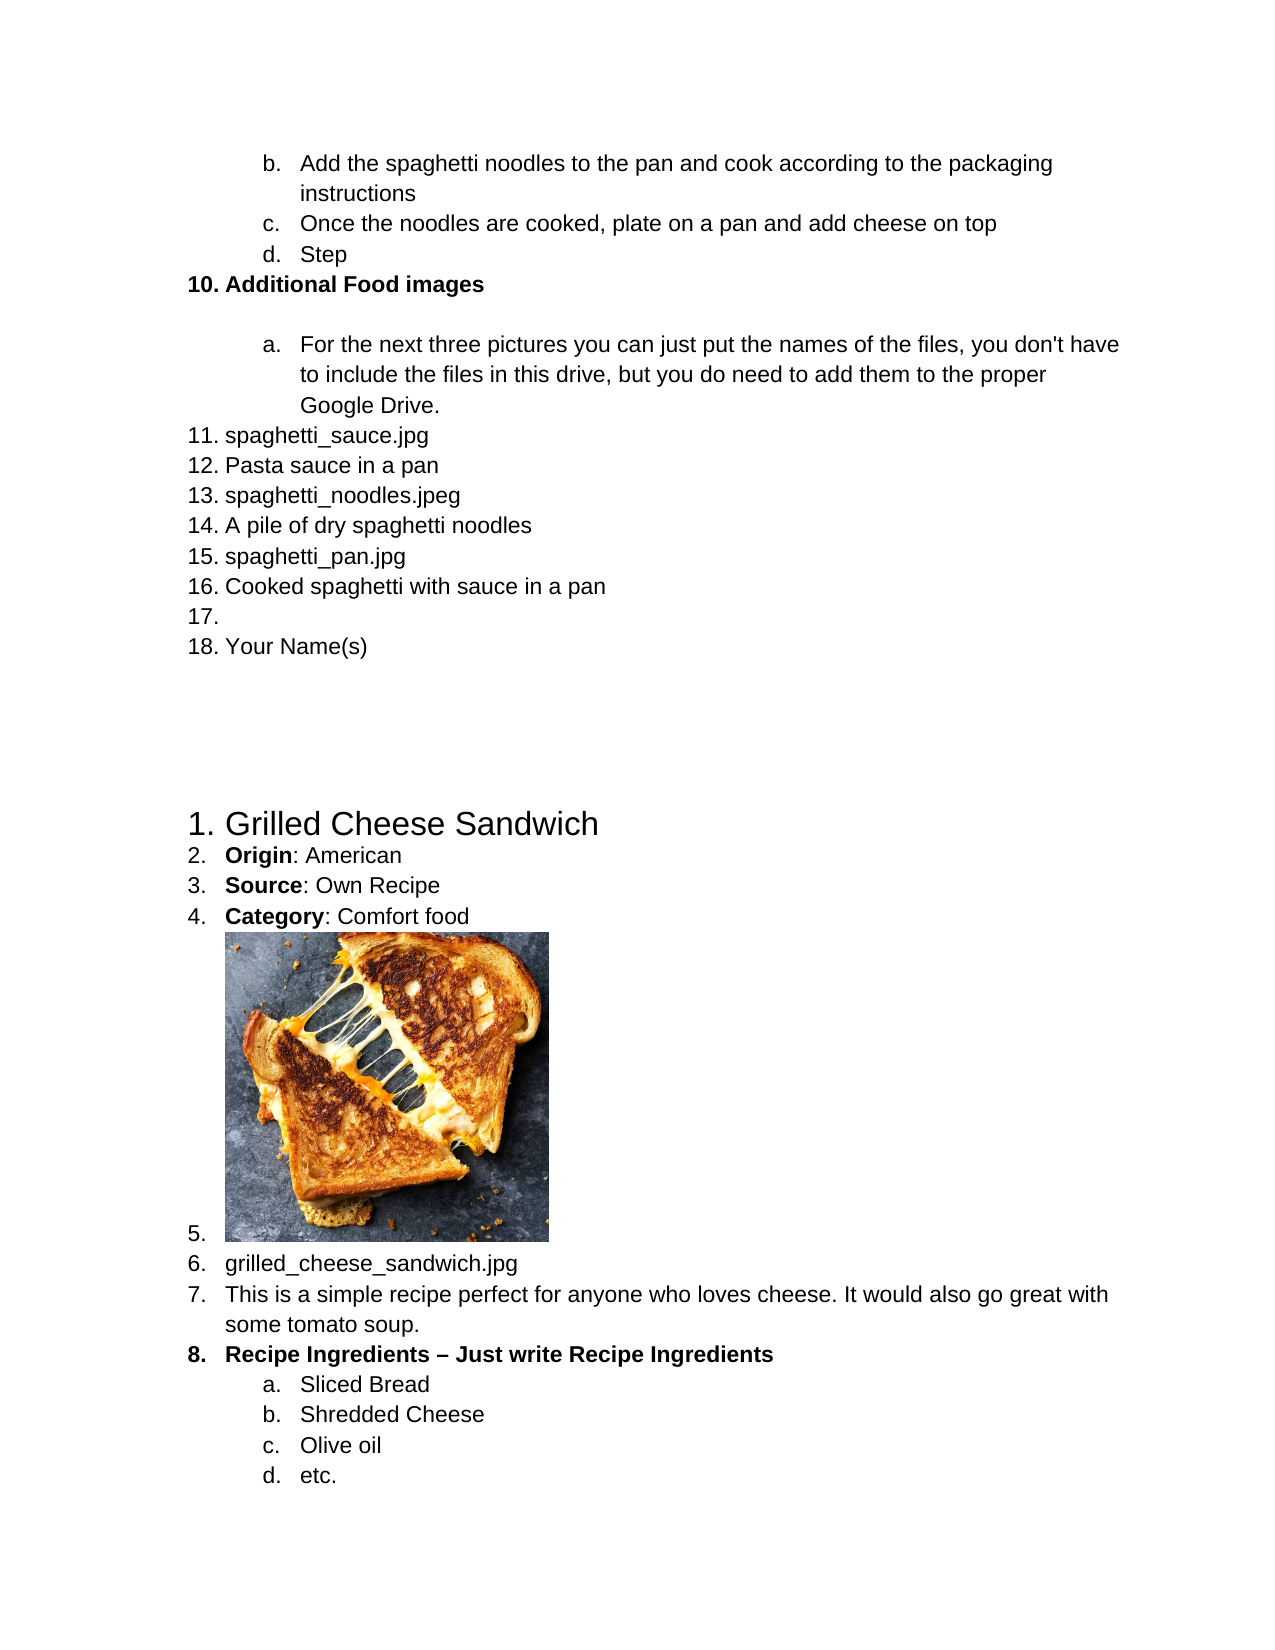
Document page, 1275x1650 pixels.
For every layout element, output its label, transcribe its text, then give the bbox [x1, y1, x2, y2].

list Shredded Cheese [262, 1401, 1125, 1428]
list grilled_cheese_sandwich.jpg [187, 1250, 1125, 1277]
list A pile of dry spaghetti noodles [187, 512, 1125, 539]
list Additional Food images [187, 271, 1125, 327]
list Category: Comfort food [187, 903, 1125, 929]
list Cooked spaghetti with sauce in a pan [187, 573, 1125, 599]
list spaghetti_sauce.jpg [187, 422, 1125, 448]
list Once the noodles are cooked, plate on a pan and add cheese on top [262, 210, 1125, 237]
list Recipe Ingredients – Just write Recipe Ingredients [187, 1341, 1125, 1367]
subtitle Grilled Cheese Sandwich [187, 804, 1125, 842]
list Source: Own Recipe [187, 872, 1125, 899]
list spaghetti_pan.jpg [187, 543, 1125, 569]
list Sliced Bread [262, 1371, 1125, 1397]
list Your Name(s) [187, 633, 1125, 660]
picture [225, 932, 549, 1242]
list etc. [262, 1462, 1125, 1488]
list This is a simple recipe perfect for anyone who loves cheese. It would also go great with some tomato soup. [187, 1281, 1125, 1337]
list Origin: American [187, 842, 1125, 868]
list Add the spaghetti noodles to the pan and cook according to the packaging instructions [262, 150, 1125, 207]
list Pasta sauce in a pan [187, 452, 1125, 478]
list Olive oil [262, 1432, 1125, 1458]
list Step [262, 241, 1125, 267]
list spaghetti_noodles.jpeg [187, 482, 1125, 509]
list For the next three pictures you can just put the names of the files, you don't have to include the files in this drive, but you do need to add them to the proper Google Drive. [262, 331, 1125, 418]
